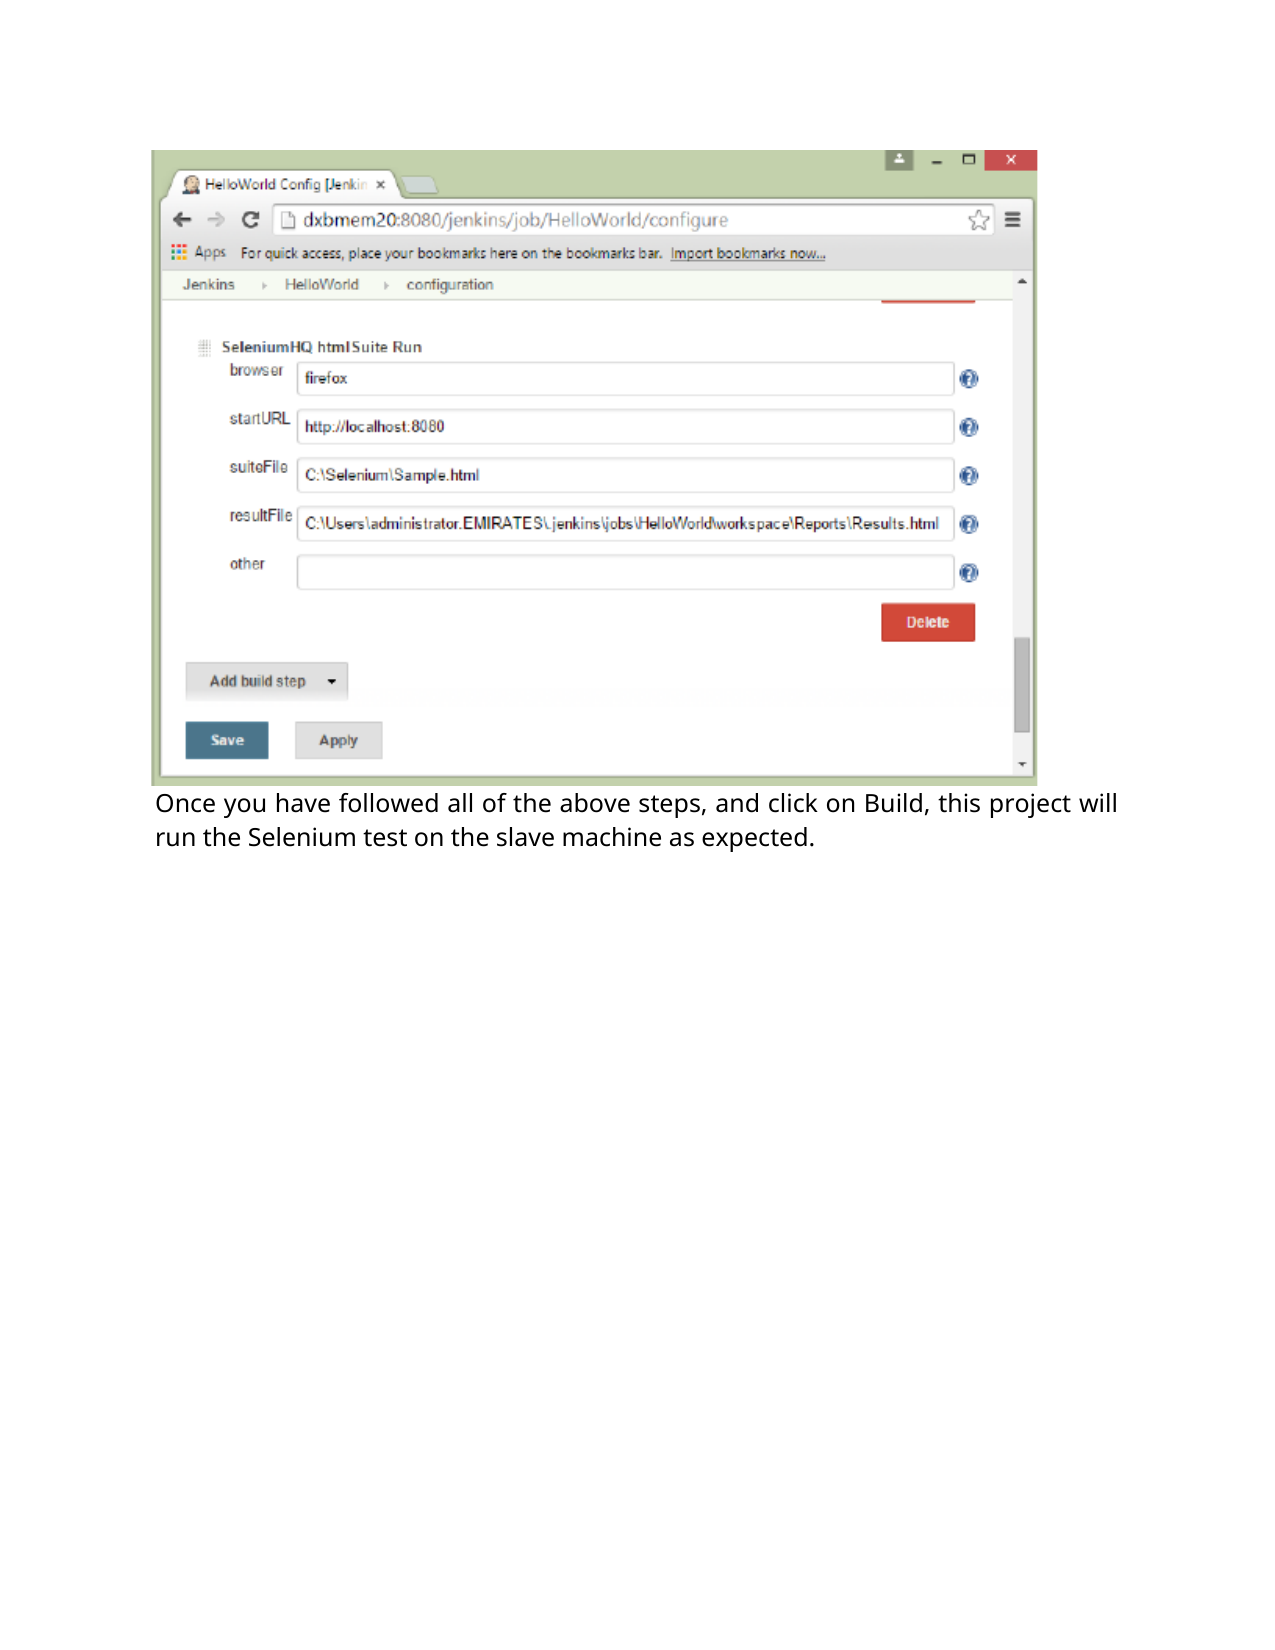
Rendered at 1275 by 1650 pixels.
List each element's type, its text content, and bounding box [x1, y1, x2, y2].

picture [150, 150, 1038, 786]
text Once you have followed all of the above steps, and click on Build, this project will run the Selenium test on the slave machine as expected. [155, 785, 1120, 853]
